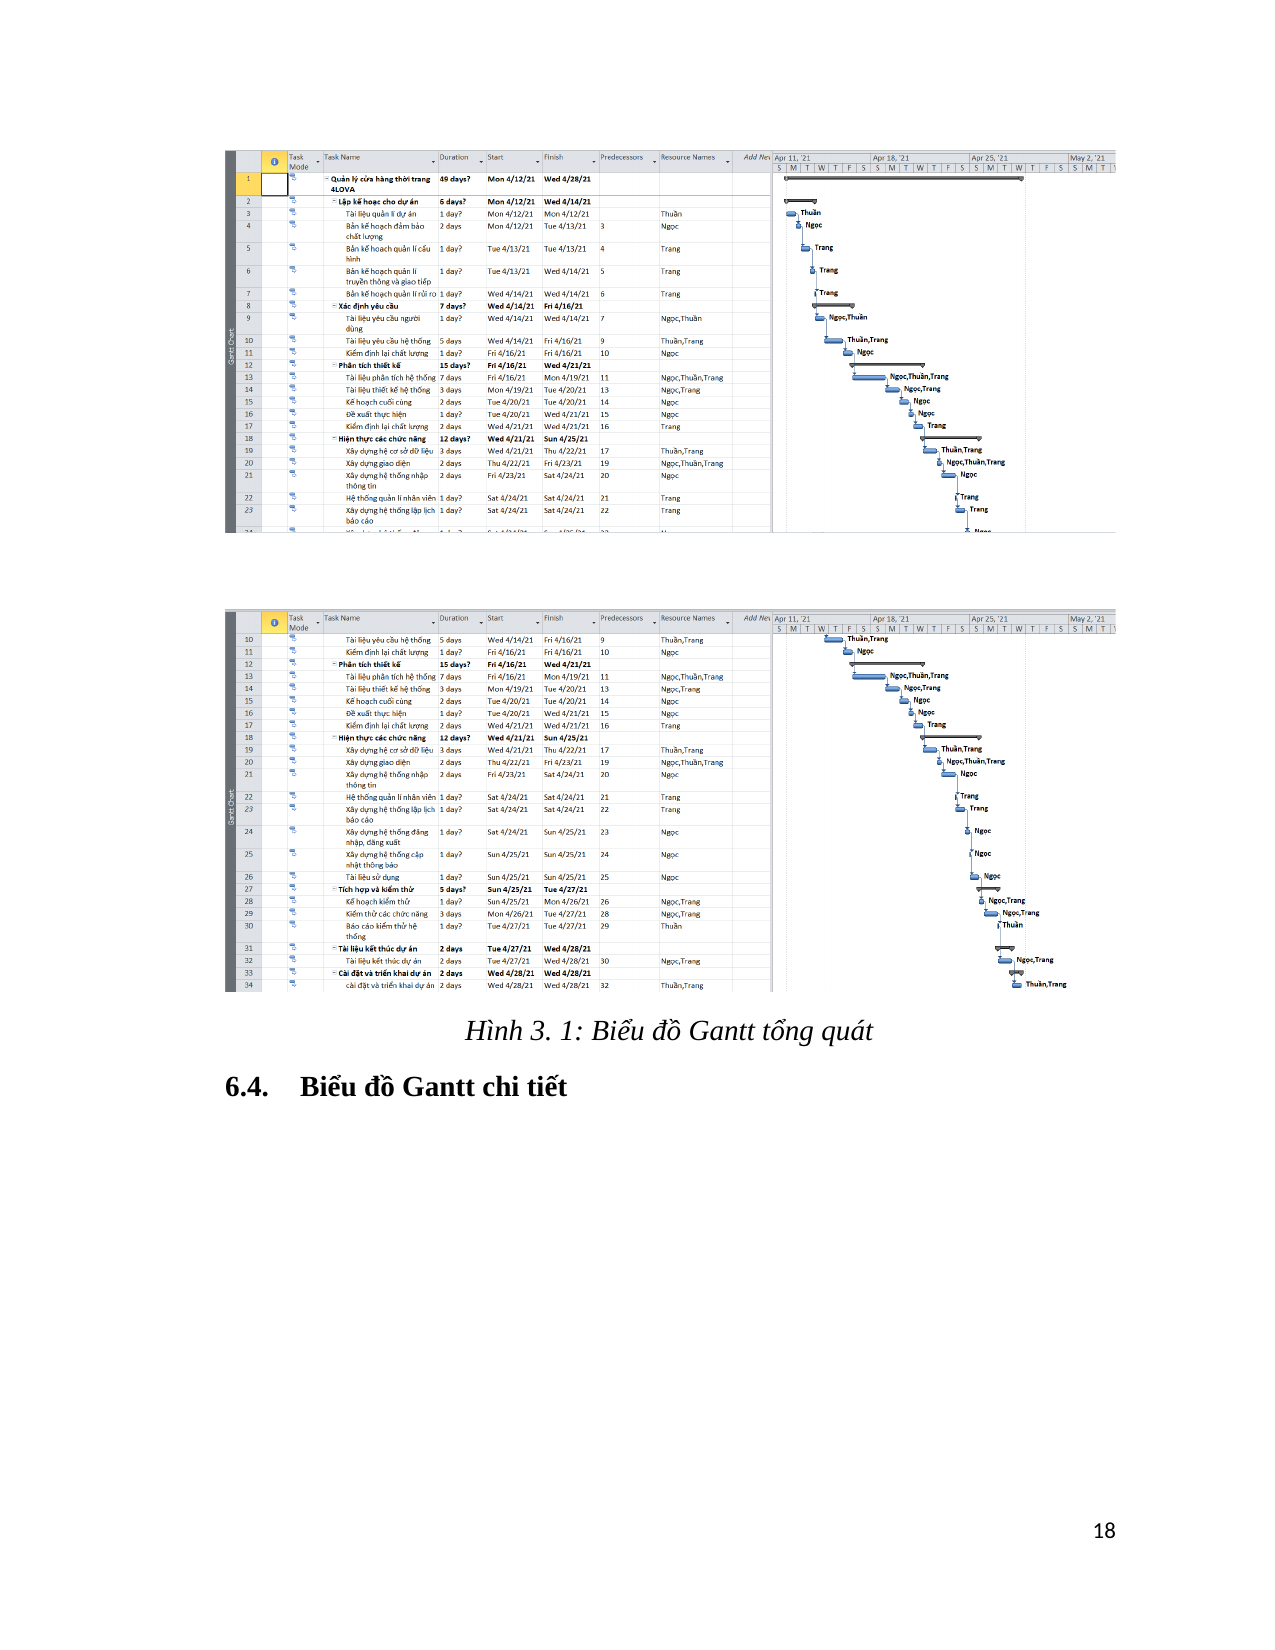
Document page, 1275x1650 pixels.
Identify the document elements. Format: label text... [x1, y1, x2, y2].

list Biểu đồ Gantt chi tiết [225, 1069, 1116, 1102]
text Hình 3. 1: Biểu đồ Gantt tổng quát [225, 1013, 1116, 1046]
picture [225, 150, 1116, 533]
picture [225, 609, 1116, 992]
